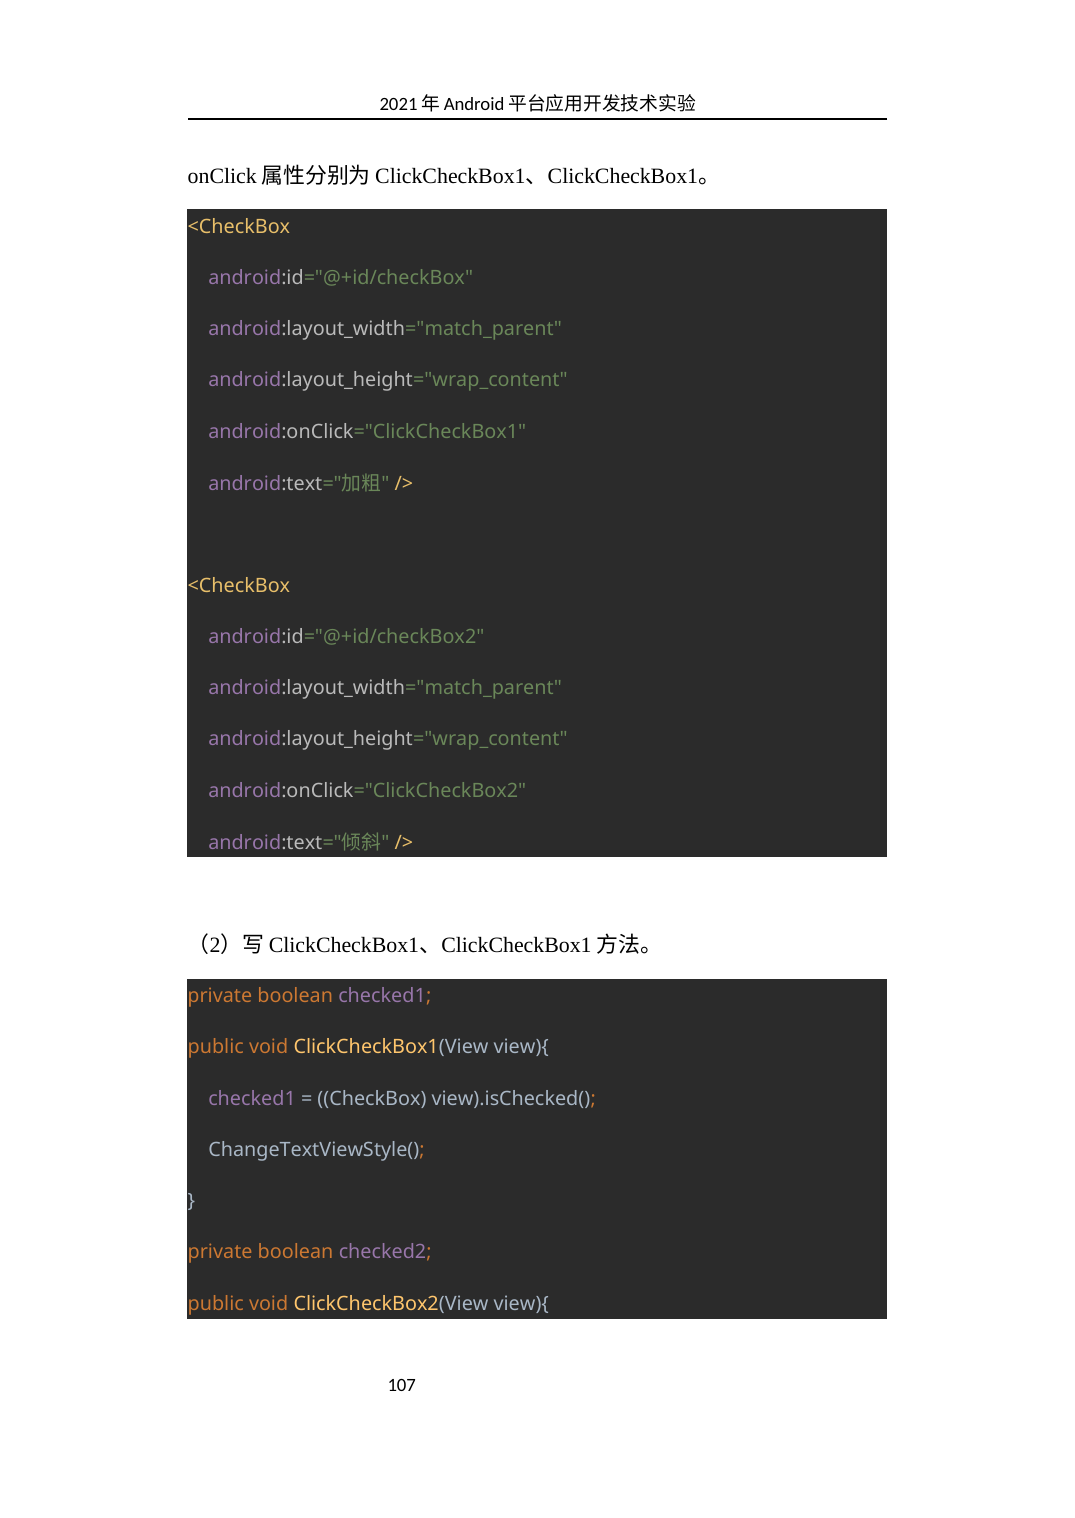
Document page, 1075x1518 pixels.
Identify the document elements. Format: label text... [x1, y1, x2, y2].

text android:text="倾斜" /> [187, 824, 887, 857]
text } [187, 1184, 887, 1216]
text public void ClickCheckBox1(View view){ [187, 1030, 887, 1062]
text <CheckBox [187, 209, 887, 242]
text ChangeTextViewStyle(); [187, 1132, 887, 1165]
text android:id="@+id/checkBox" [187, 261, 887, 293]
text private boolean checked1; [187, 979, 887, 1011]
text android:onClick="ClickCheckBox2" [187, 773, 887, 806]
text public void ClickCheckBox2(View view){ [187, 1286, 887, 1319]
text android:text="加粗" /> [187, 466, 887, 498]
text android:layout_width="match_parent" [187, 671, 887, 703]
text android:onClick="ClickCheckBox1" [187, 414, 887, 447]
text android:layout_height="wrap_content" [187, 363, 887, 396]
text private boolean checked2; [187, 1235, 887, 1267]
text android:layout_width="match_parent" [187, 312, 887, 344]
text android:id="@+id/checkBox2" [187, 619, 887, 652]
text android:layout_height="wrap_content" [187, 722, 887, 754]
list 写ClickCheckBox1、ClickCheckBox1方法。 [187, 927, 887, 959]
text <CheckBox [187, 568, 887, 601]
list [187, 158, 887, 190]
text checked1 = ((CheckBox) view).isChecked(); [187, 1081, 887, 1114]
